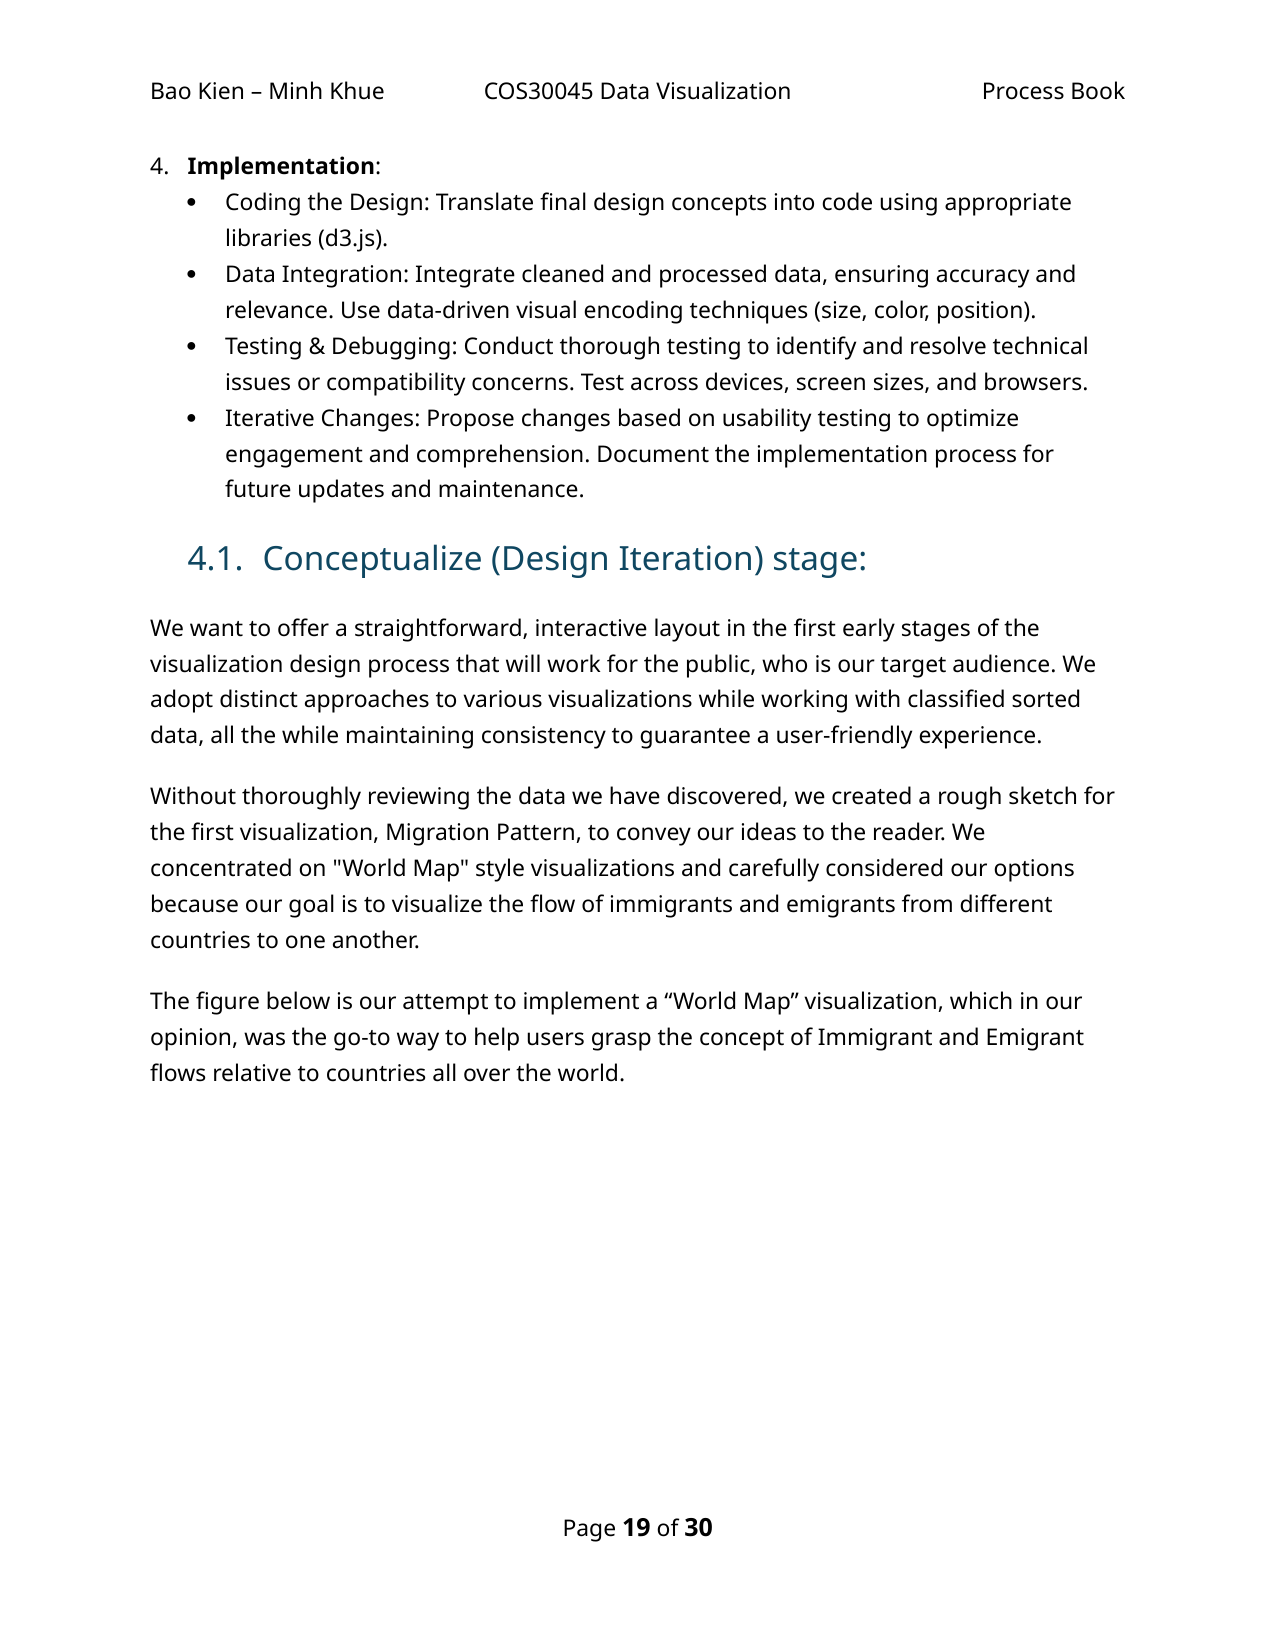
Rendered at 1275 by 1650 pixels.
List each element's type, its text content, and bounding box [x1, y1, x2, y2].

list Iterative Changes: Propose changes based on usability testing to optimize engagement and comprehension. Document the implementation process for future updates and maintenance. [187, 402, 1125, 505]
list Data Integration: Integrate cleaned and processed data, ensuring accuracy and relevance. Use data-driven visual encoding techniques (size, color, position). [187, 258, 1125, 325]
text Without thoroughly reviewing the data we have discovered, we created a rough sketch for the first visualization, Migration Pattern, to convey our ideas to the reader. We concentrated on "World Map" style visualizations and carefully considered our options because our goal is to visualize the flow of immigrants and emigrants from different countries to one another. [150, 780, 1125, 955]
list Implementation: [150, 150, 1125, 181]
list Coding the Design: Translate final design concepts into code using appropriate libraries (d3.js). [187, 186, 1125, 253]
subtitle Conceptualize (Design Iteration) stage: [187, 534, 1125, 580]
text We want to offer a straightforward, interactive layout in the first early stages of the visualization design process that will work for the public, who is our target audience. We adopt distinct approaches to various visualizations while working with classified sorted data, all the while maintaining consistency to guarantee a user-friendly experience. [150, 612, 1125, 751]
text The figure below is our attempt to implement a “World Map” visualization, which in our opinion, was the go-to way to help users grasp the concept of Immigrant and Emigrant flows relative to countries all over the world. [150, 985, 1125, 1088]
list Testing & Debugging: Conduct thorough testing to identify and resolve technical issues or compatibility concerns. Test across devices, screen sizes, and browsers. [187, 330, 1125, 397]
